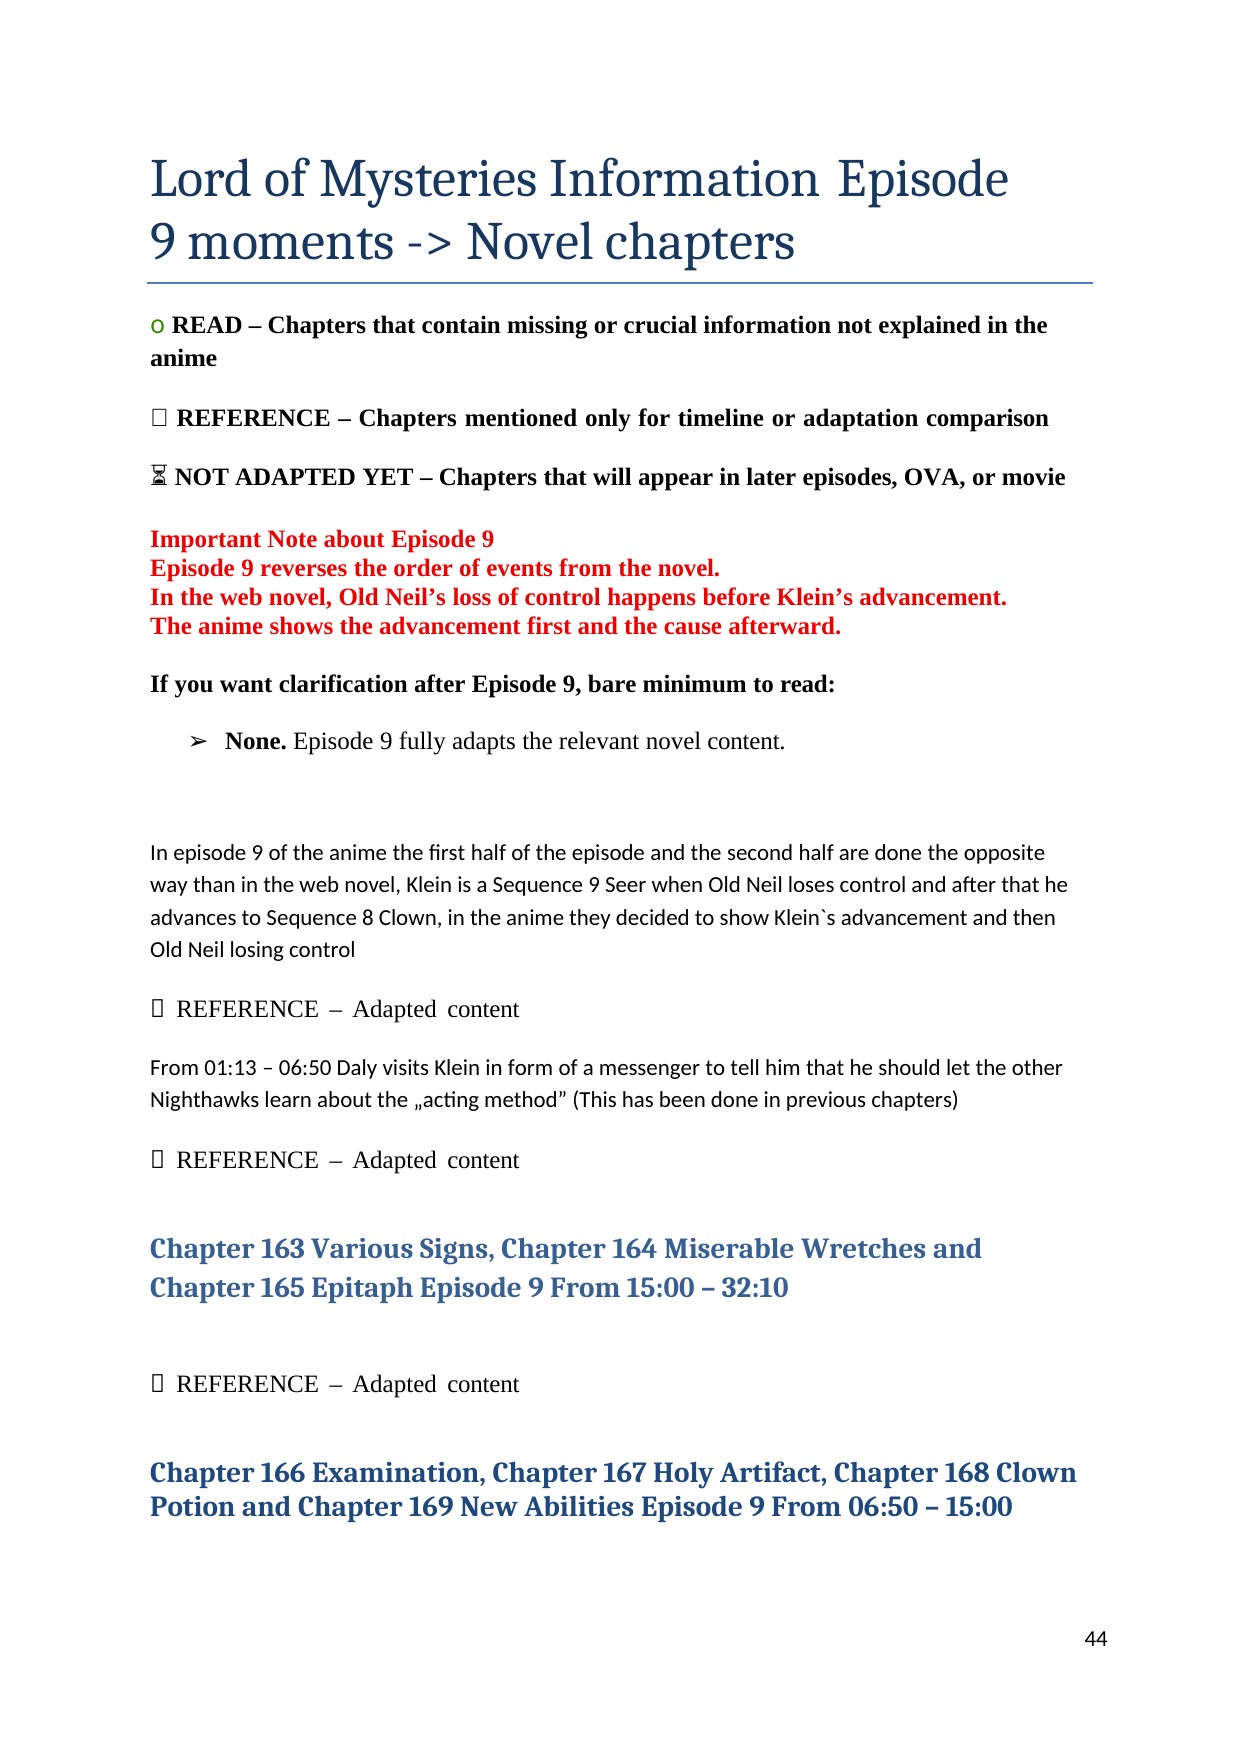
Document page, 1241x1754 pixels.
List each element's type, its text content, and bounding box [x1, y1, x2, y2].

text o READ – Chapters that contain missing or crucial information not explained in the anime [150, 307, 1107, 371]
subtitle Chapter 163 Various Signs, Chapter 164 Miserable Wretches and Chapter 165 Epitaph Episode 9 From 15:00 – 32:10 [150, 1233, 1031, 1305]
text In the web novel, Old Neil’s loss of control happens before Klein’s advancement. The anime shows the advancement first and the cause afterward. [150, 582, 1031, 639]
text 🔁 REFERENCE – Adapted content [150, 991, 1107, 1025]
list None. Episode 9 fully adapts the relevant novel content. [187, 723, 1107, 757]
subtitle Chapter 166 Examination, Chapter 167 Holy Artifact, Chapter 168 Clown Potion and Chapter 169 New Abilities Episode 9 From 06:50 – 15:00 [150, 1456, 1107, 1523]
subtitle Lord of Mysteries Information Episode 9 moments -> Novel chapters [150, 148, 1031, 273]
text 🔁 REFERENCE – Adapted content [150, 1365, 1107, 1399]
text If you want clarification after Episode 9, bare minimum to read: [150, 669, 1107, 697]
text Episode 9 reverses the order of events from the novel. [150, 553, 1107, 582]
text 🔁 REFERENCE – Chapters mentioned only for timeline or adaptation comparison [150, 403, 1107, 432]
text ⏳ NOT ADAPTED YET – Chapters that will appear in later episodes, OVA, or movie Important Note about Episode 9 [150, 434, 1107, 552]
text In episode 9 of the anime the first half of the episode and the second half are done the opposite way than in the web novel, Klein is a Sequence 9 Seer when Old Neil loses control and after that he advances to Sequence 8 Clown, in the anime they decided to show Klein`s advancement and then Old Neil losing control [150, 838, 1087, 963]
text From 01:13 – 06:50 Daly visits Klein in form of a messenger to tell him that he should let the other Nighthawks learn about the „acting method” (This has been done in previous chapters) [150, 1053, 1107, 1113]
text 🔁 REFERENCE – Adapted content [150, 1142, 1107, 1176]
